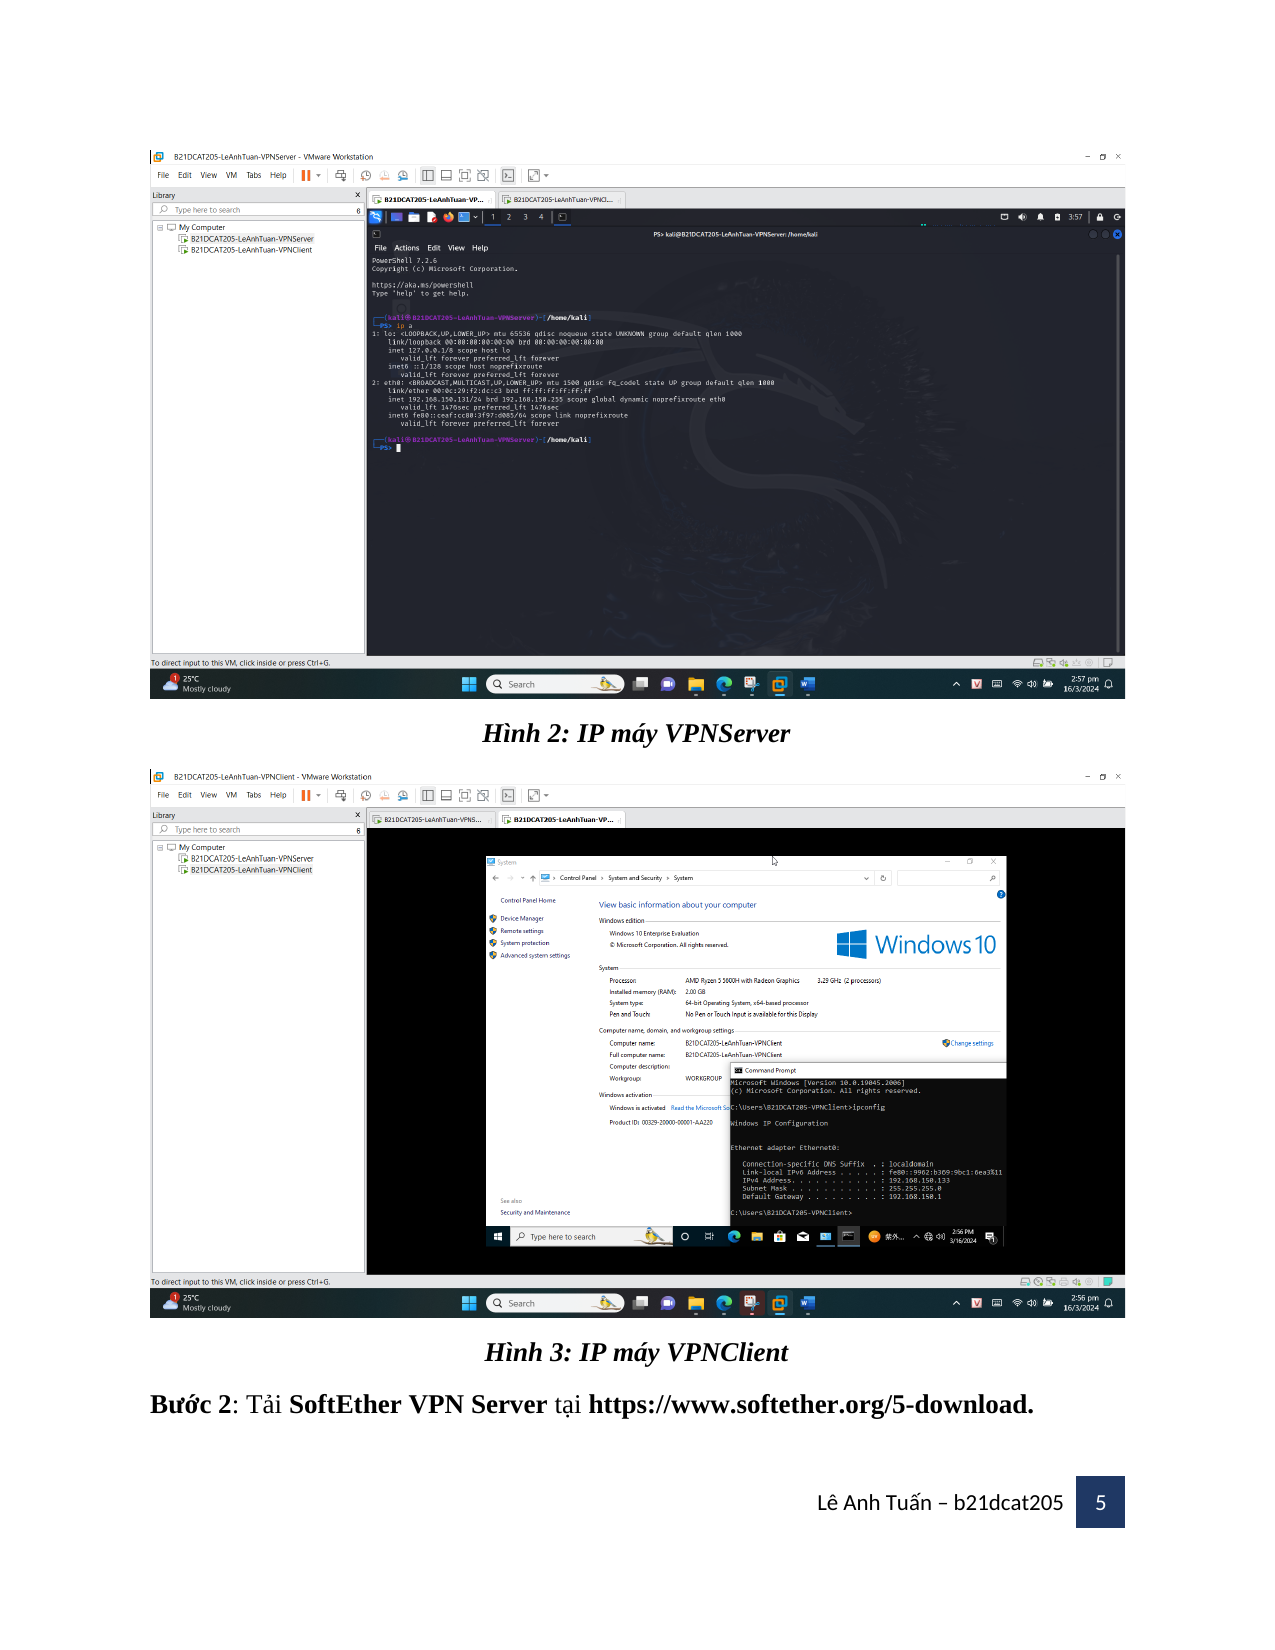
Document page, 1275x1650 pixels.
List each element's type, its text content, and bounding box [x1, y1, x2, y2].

text Hình 3: IP máy VPNClient [150, 1337, 1125, 1368]
text Hình 2: IP máy VPNServer [150, 717, 1125, 748]
picture [150, 769, 1125, 1318]
picture [150, 150, 1125, 699]
list Bước 2: Tải SoftEther VPN Server tại https://www.softether.org/5-download. [150, 1388, 1125, 1420]
